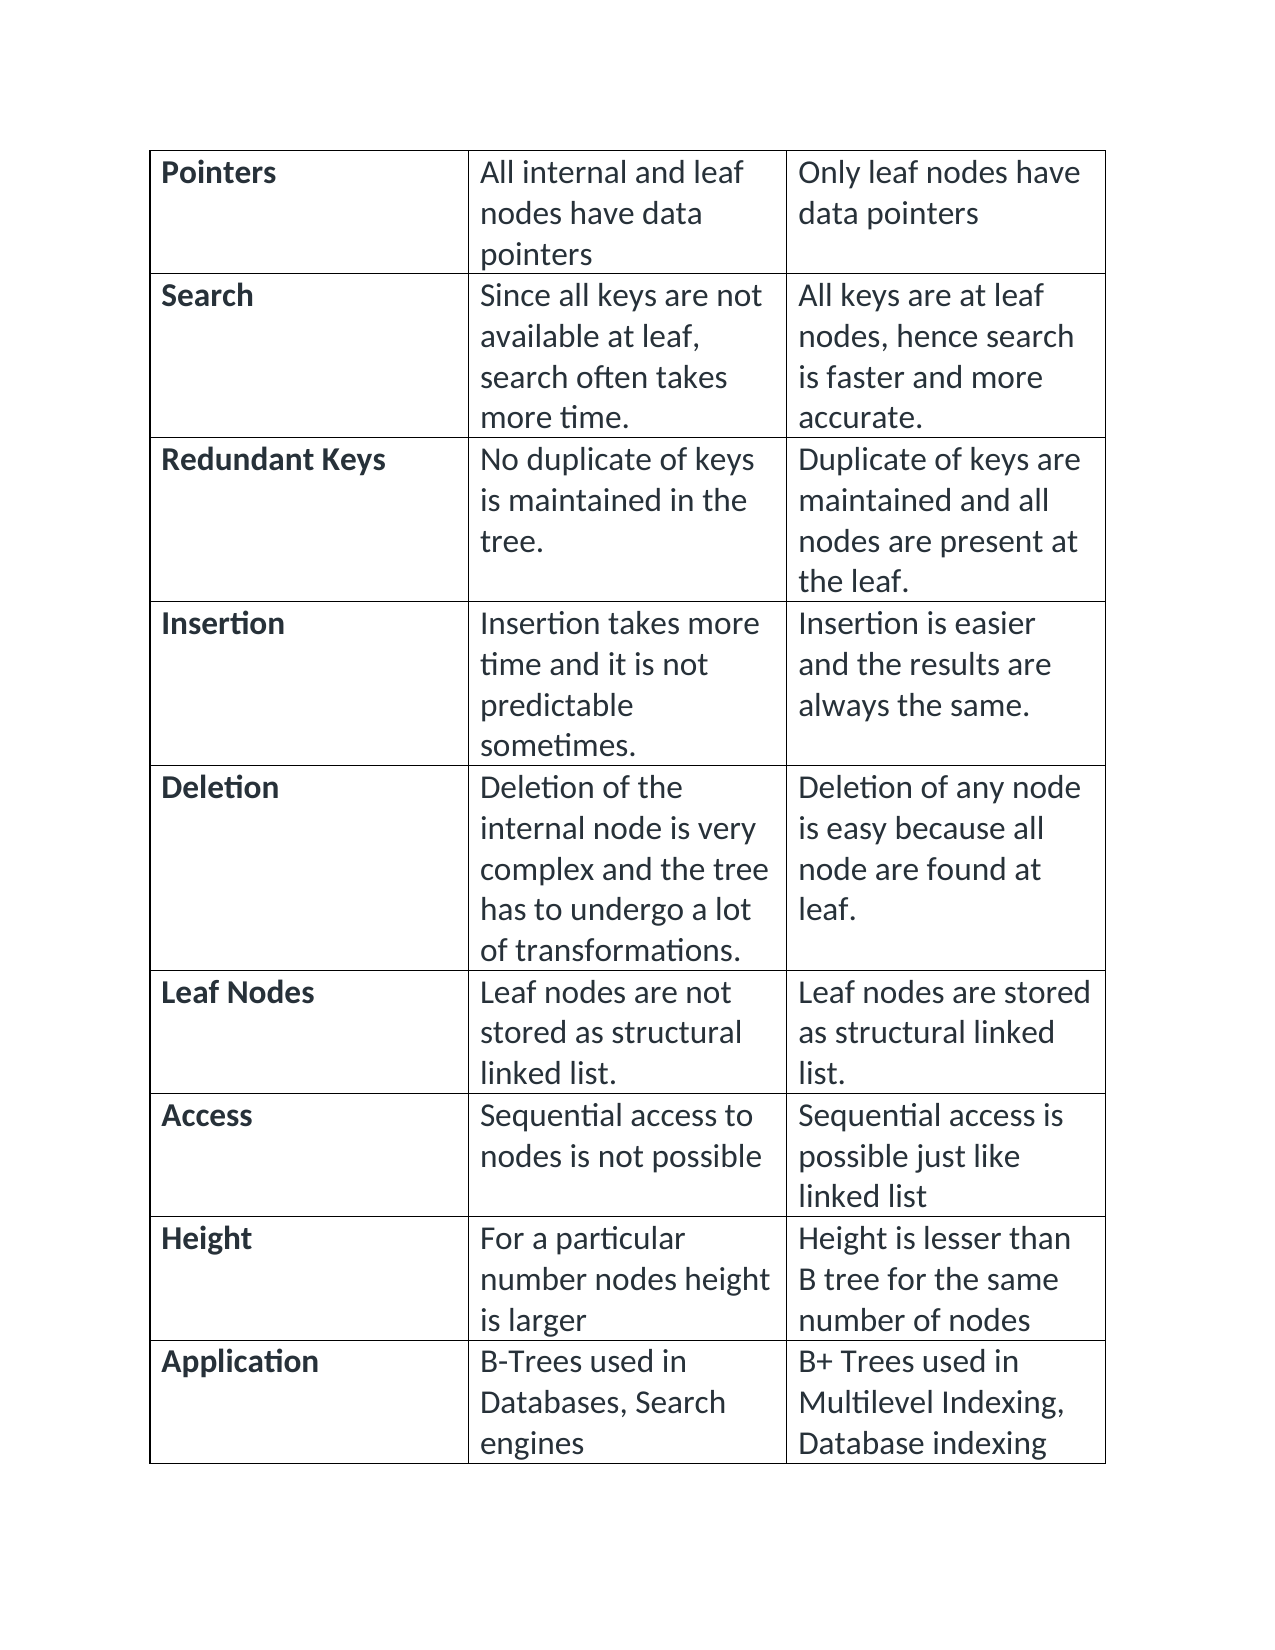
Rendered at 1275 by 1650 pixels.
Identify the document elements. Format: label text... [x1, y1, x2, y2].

table_cell Leaf nodes are not stored as structural linked list. [469, 971, 786, 1093]
table_cell Access [151, 1094, 468, 1216]
table_cell Only leaf nodes have data pointers [787, 151, 1105, 273]
table_cell Insertion [151, 602, 468, 765]
table_cell Deletion of any node is easy because all node are found at leaf. [787, 766, 1105, 970]
table_cell Pointers [151, 151, 468, 273]
table_cell Sequential access is possible just like linked list [787, 1094, 1105, 1216]
table_cell Height [151, 1217, 468, 1339]
table_cell B-Trees used in Databases, Search engines [469, 1341, 786, 1463]
table_cell Redundant Keys [151, 438, 468, 601]
table_cell B+ Trees used in Multilevel Indexing, Database indexing [787, 1341, 1105, 1463]
table_cell Sequential access to nodes is not possible [469, 1094, 786, 1216]
table_cell Search [151, 274, 468, 437]
table_cell Height is lesser than B tree for the same number of nodes [787, 1217, 1105, 1339]
table_cell No duplicate of keys is maintained in the tree. [469, 438, 786, 601]
table_cell Insertion takes more time and it is not predictable sometimes. [469, 602, 786, 765]
table_cell Leaf nodes are stored as structural linked list. [787, 971, 1105, 1093]
table_cell Deletion [151, 766, 468, 970]
table_cell Insertion is easier and the results are always the same. [787, 602, 1105, 765]
table_cell For a particular number nodes height is larger [469, 1217, 786, 1339]
table_cell Since all keys are not available at leaf, search often takes more time. [469, 274, 786, 437]
table_cell Leaf Nodes [151, 971, 468, 1093]
table_cell All keys are at leaf nodes, hence search is faster and more accurate. [787, 274, 1105, 437]
table_cell Application [151, 1341, 468, 1463]
table_cell Deletion of the internal node is very complex and the tree has to undergo a lot of transformations. [469, 766, 786, 970]
table_cell Duplicate of keys are maintained and all nodes are present at the leaf. [787, 438, 1105, 601]
table_cell All internal and leaf nodes have data pointers [469, 151, 786, 273]
